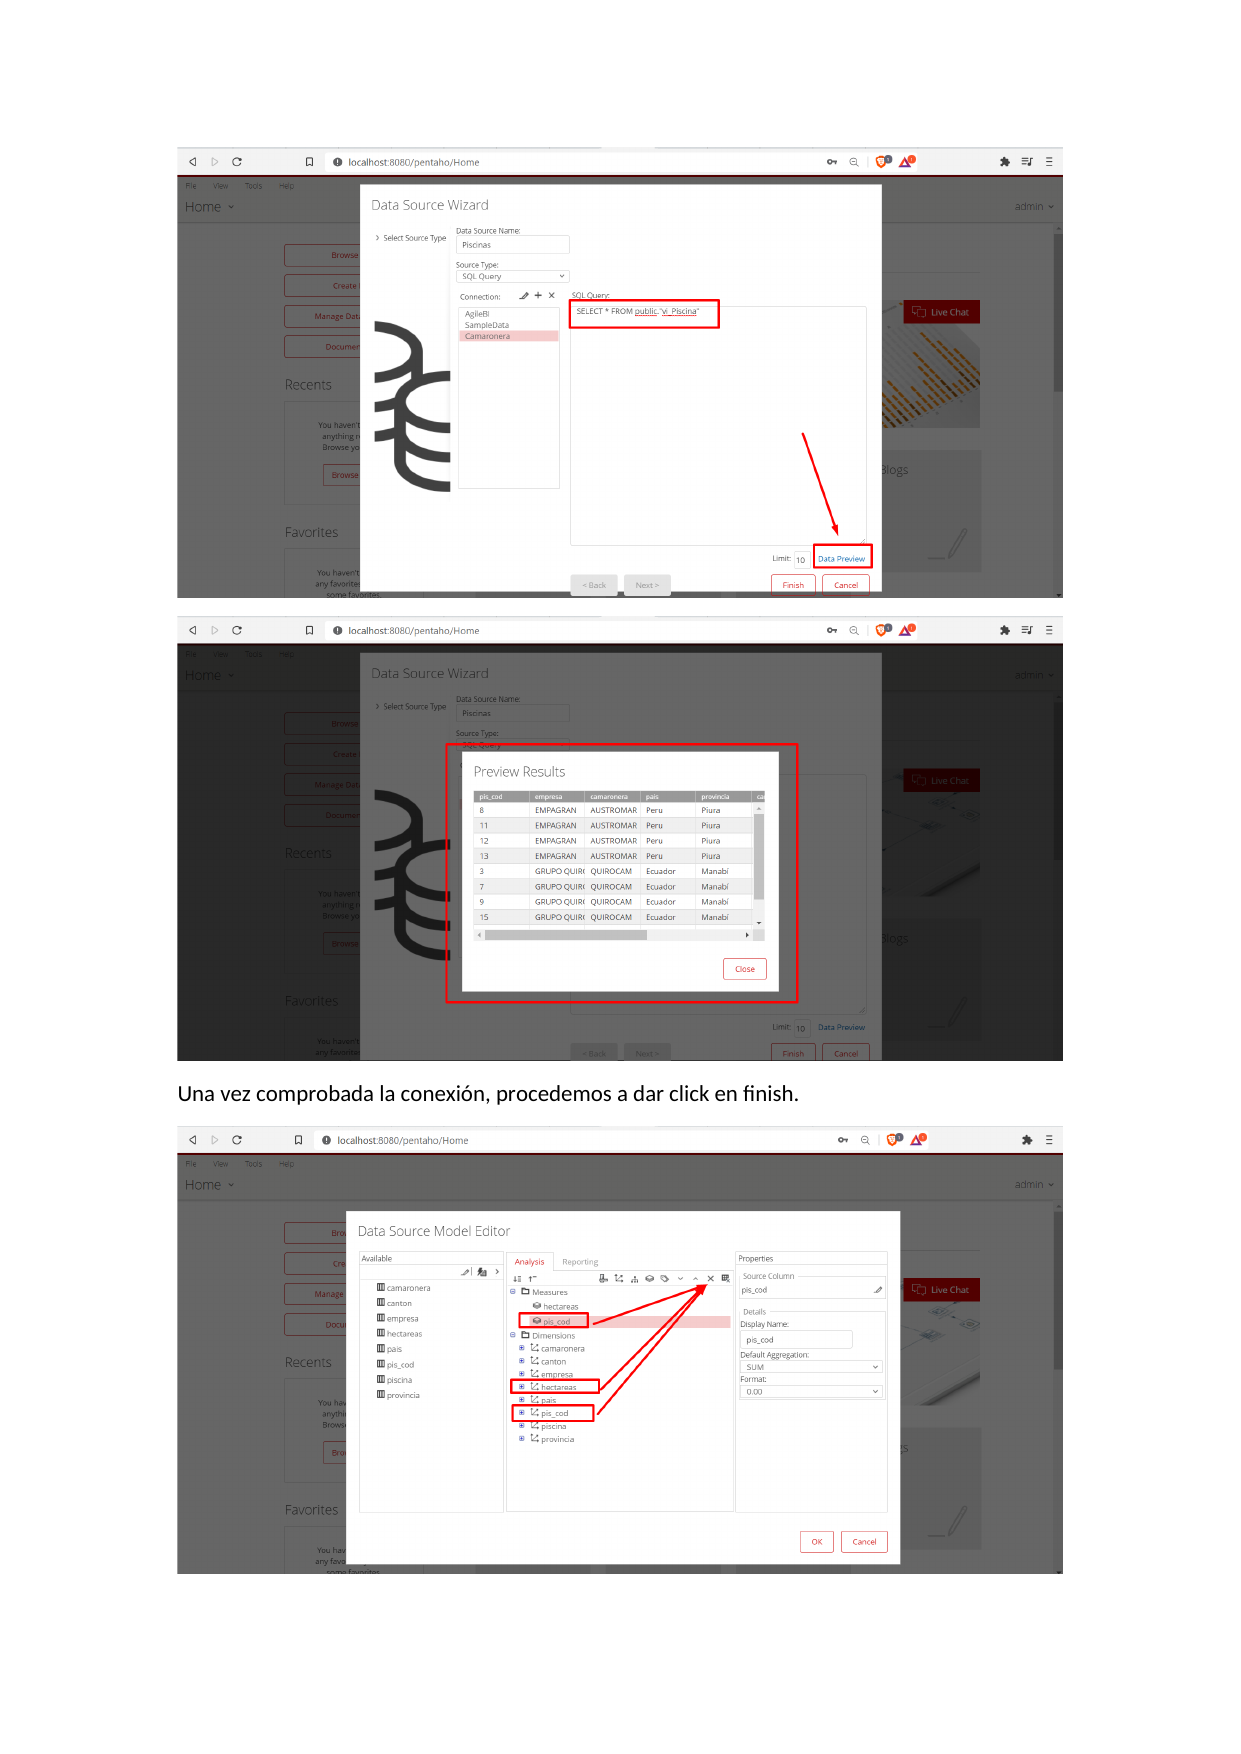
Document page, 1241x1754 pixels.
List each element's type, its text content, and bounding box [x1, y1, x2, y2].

picture [177, 147, 1063, 598]
picture [177, 616, 1063, 1061]
picture [177, 1126, 1063, 1574]
text Una vez comprobada la conexión, procedemos a dar click en finish. [177, 1079, 1063, 1107]
